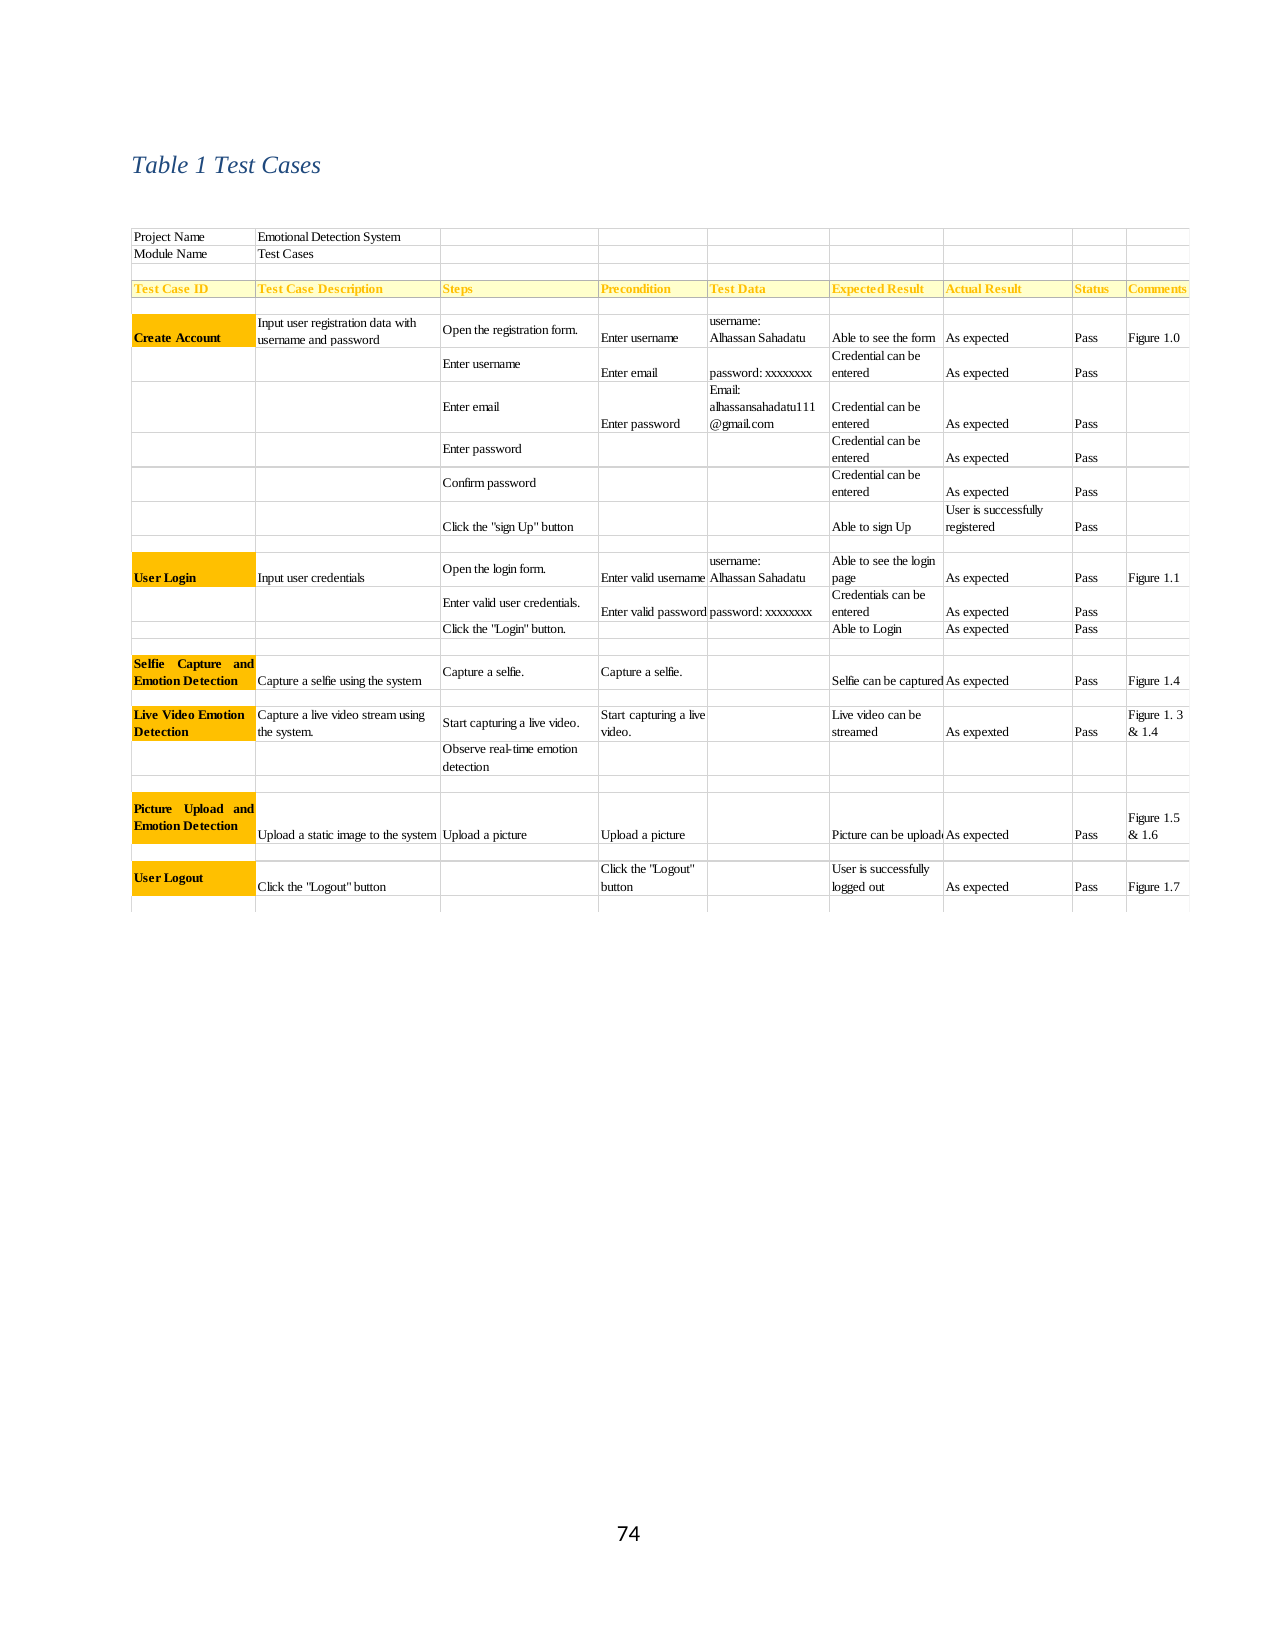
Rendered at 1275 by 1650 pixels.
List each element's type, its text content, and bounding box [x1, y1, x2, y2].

text Table 1 Test Cases [131, 150, 1125, 179]
